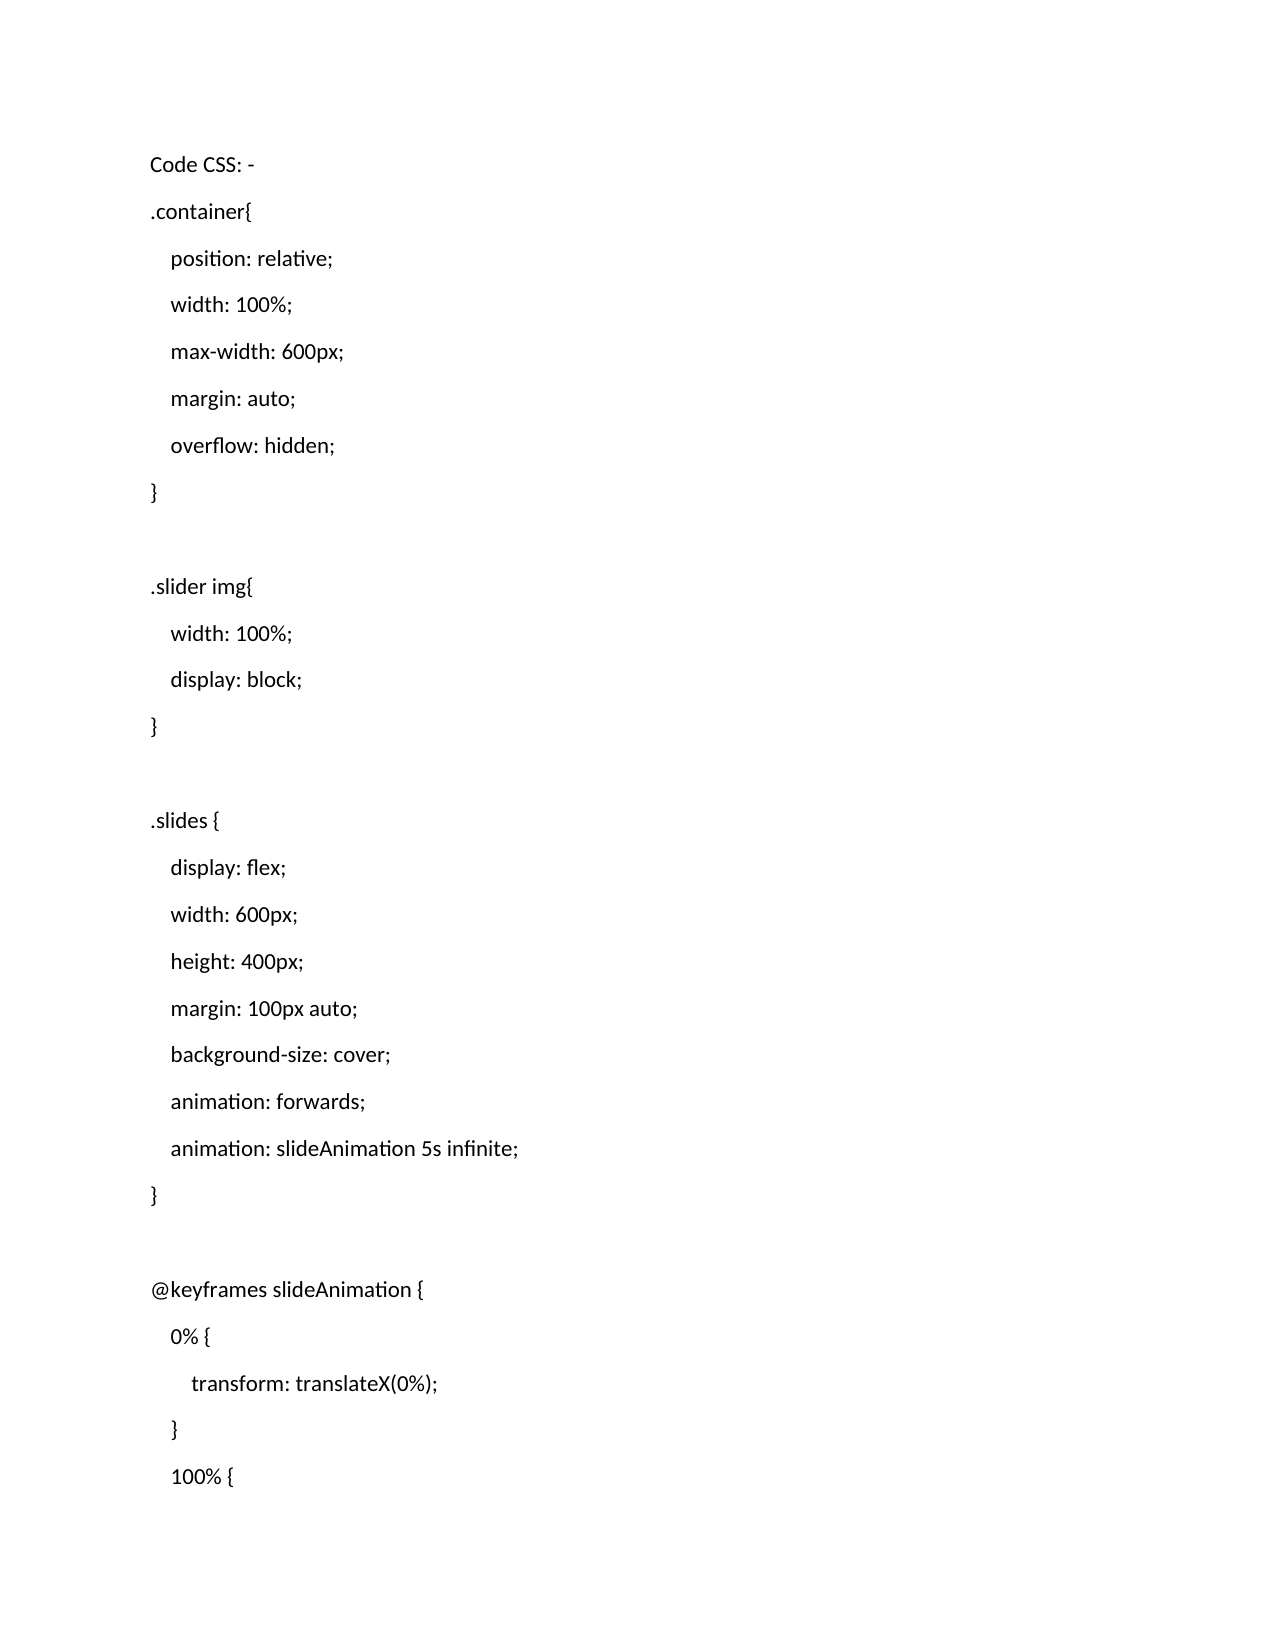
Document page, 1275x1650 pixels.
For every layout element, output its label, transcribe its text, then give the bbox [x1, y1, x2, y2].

text display: block; [150, 666, 1125, 694]
text height: 400px; [150, 947, 1125, 975]
text display: flex; [150, 853, 1125, 881]
text margin: auto; [150, 384, 1125, 412]
text animation: slideAnimation 5s infinite; [150, 1134, 1125, 1162]
text @keyframes slideAnimation { [150, 1275, 1125, 1303]
text } [150, 1181, 1125, 1209]
text Code CSS: - [150, 150, 1125, 178]
text background-size: cover; [150, 1041, 1125, 1069]
text 100% { [150, 1462, 1125, 1491]
text overflow: hidden; [150, 431, 1125, 459]
text max-width: 600px; [150, 337, 1125, 366]
text .container{ [150, 197, 1125, 225]
text .slides { [150, 806, 1125, 834]
text } [150, 712, 1125, 741]
text transform: translateX(0%); [150, 1369, 1125, 1397]
text } [150, 1416, 1125, 1444]
text .slider img{ [150, 572, 1125, 600]
text } [150, 478, 1125, 506]
text position: relative; [150, 244, 1125, 272]
text width: 100%; [150, 291, 1125, 319]
text margin: 100px auto; [150, 994, 1125, 1022]
text width: 100%; [150, 619, 1125, 647]
text 0% { [150, 1322, 1125, 1350]
text width: 600px; [150, 900, 1125, 928]
text animation: forwards; [150, 1087, 1125, 1116]
